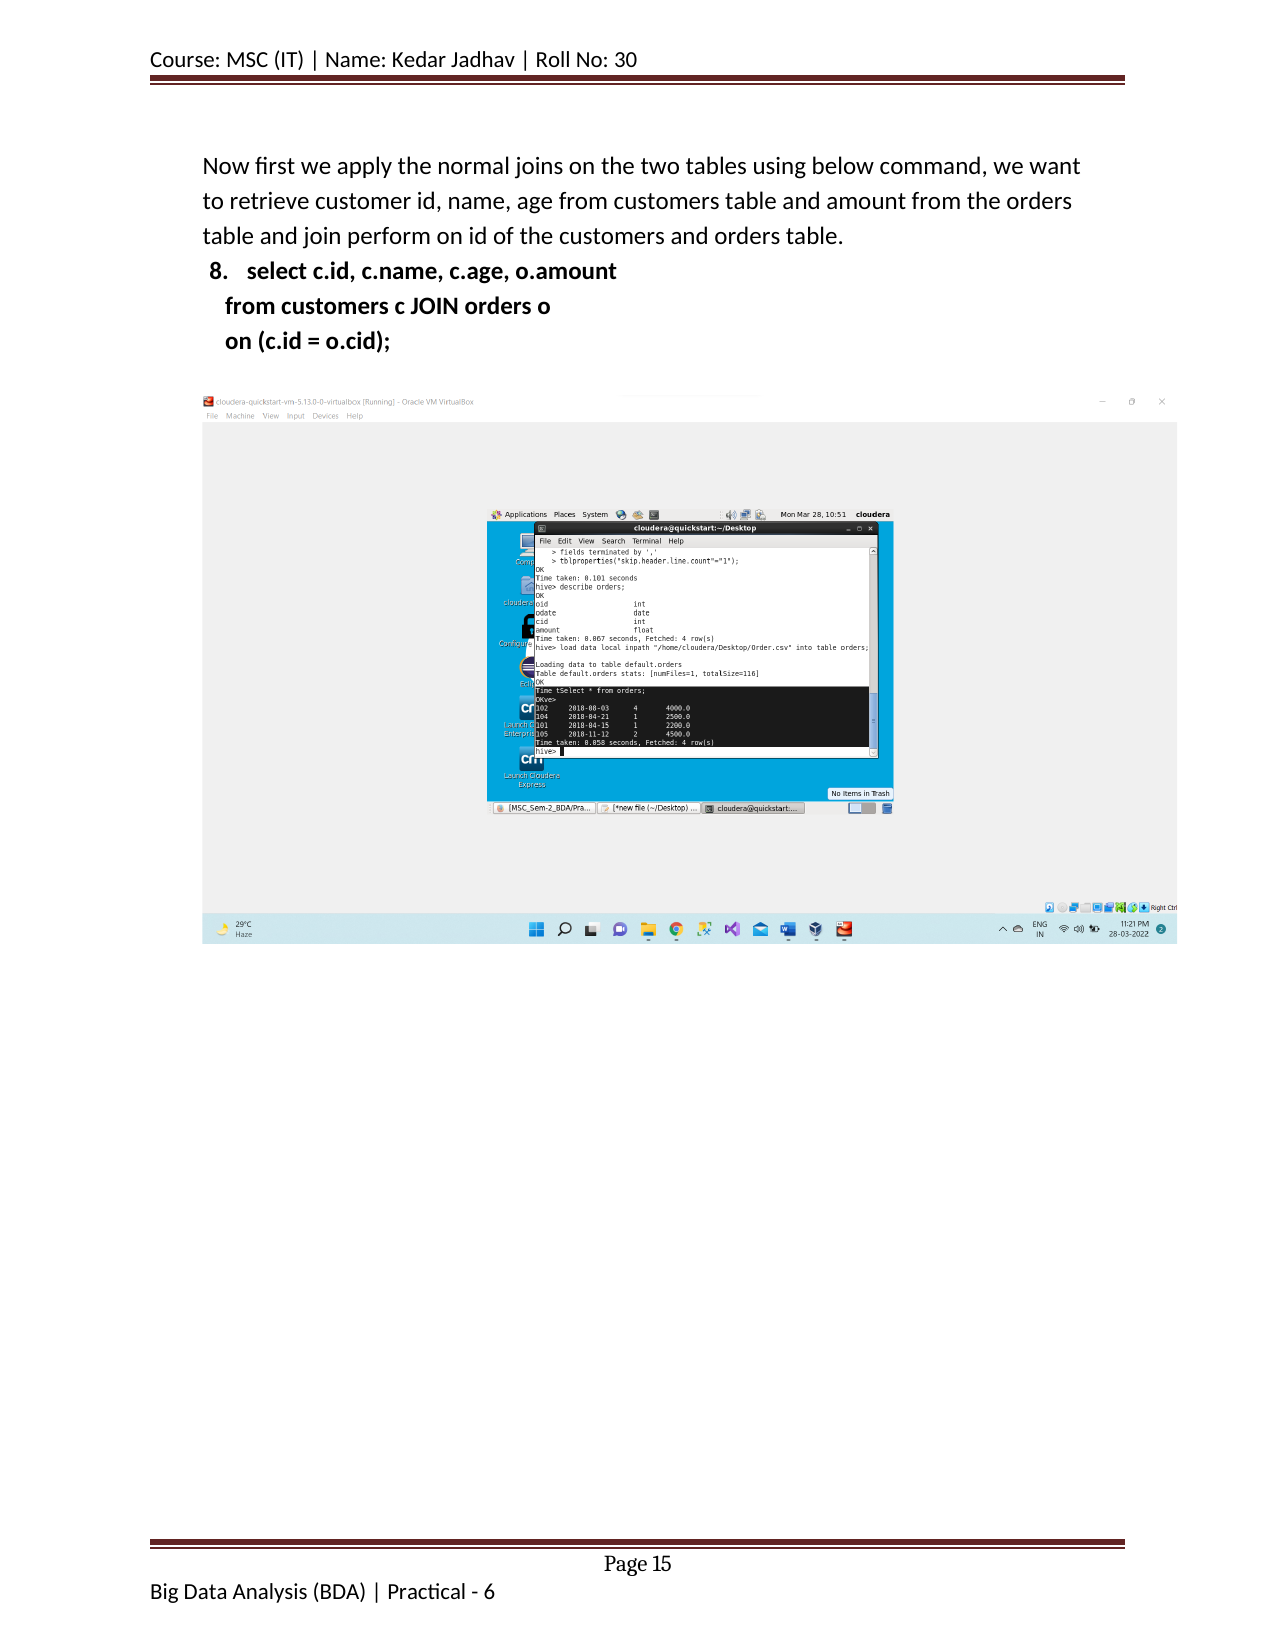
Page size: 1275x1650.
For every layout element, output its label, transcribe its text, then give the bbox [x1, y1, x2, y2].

list Now first we apply the normal joins on the two tables using below command, we want to retrieve customer id, name, age from customers table and amount from the orders table and join perform on id of the customers and orders table. [202, 150, 1125, 251]
picture [202, 395, 1178, 944]
list select c.id, c.name, c.age, o.amount [209, 255, 1125, 286]
list from customers c JOIN orders o [202, 290, 1125, 321]
list on (c.id = o.cid); [202, 325, 1125, 356]
